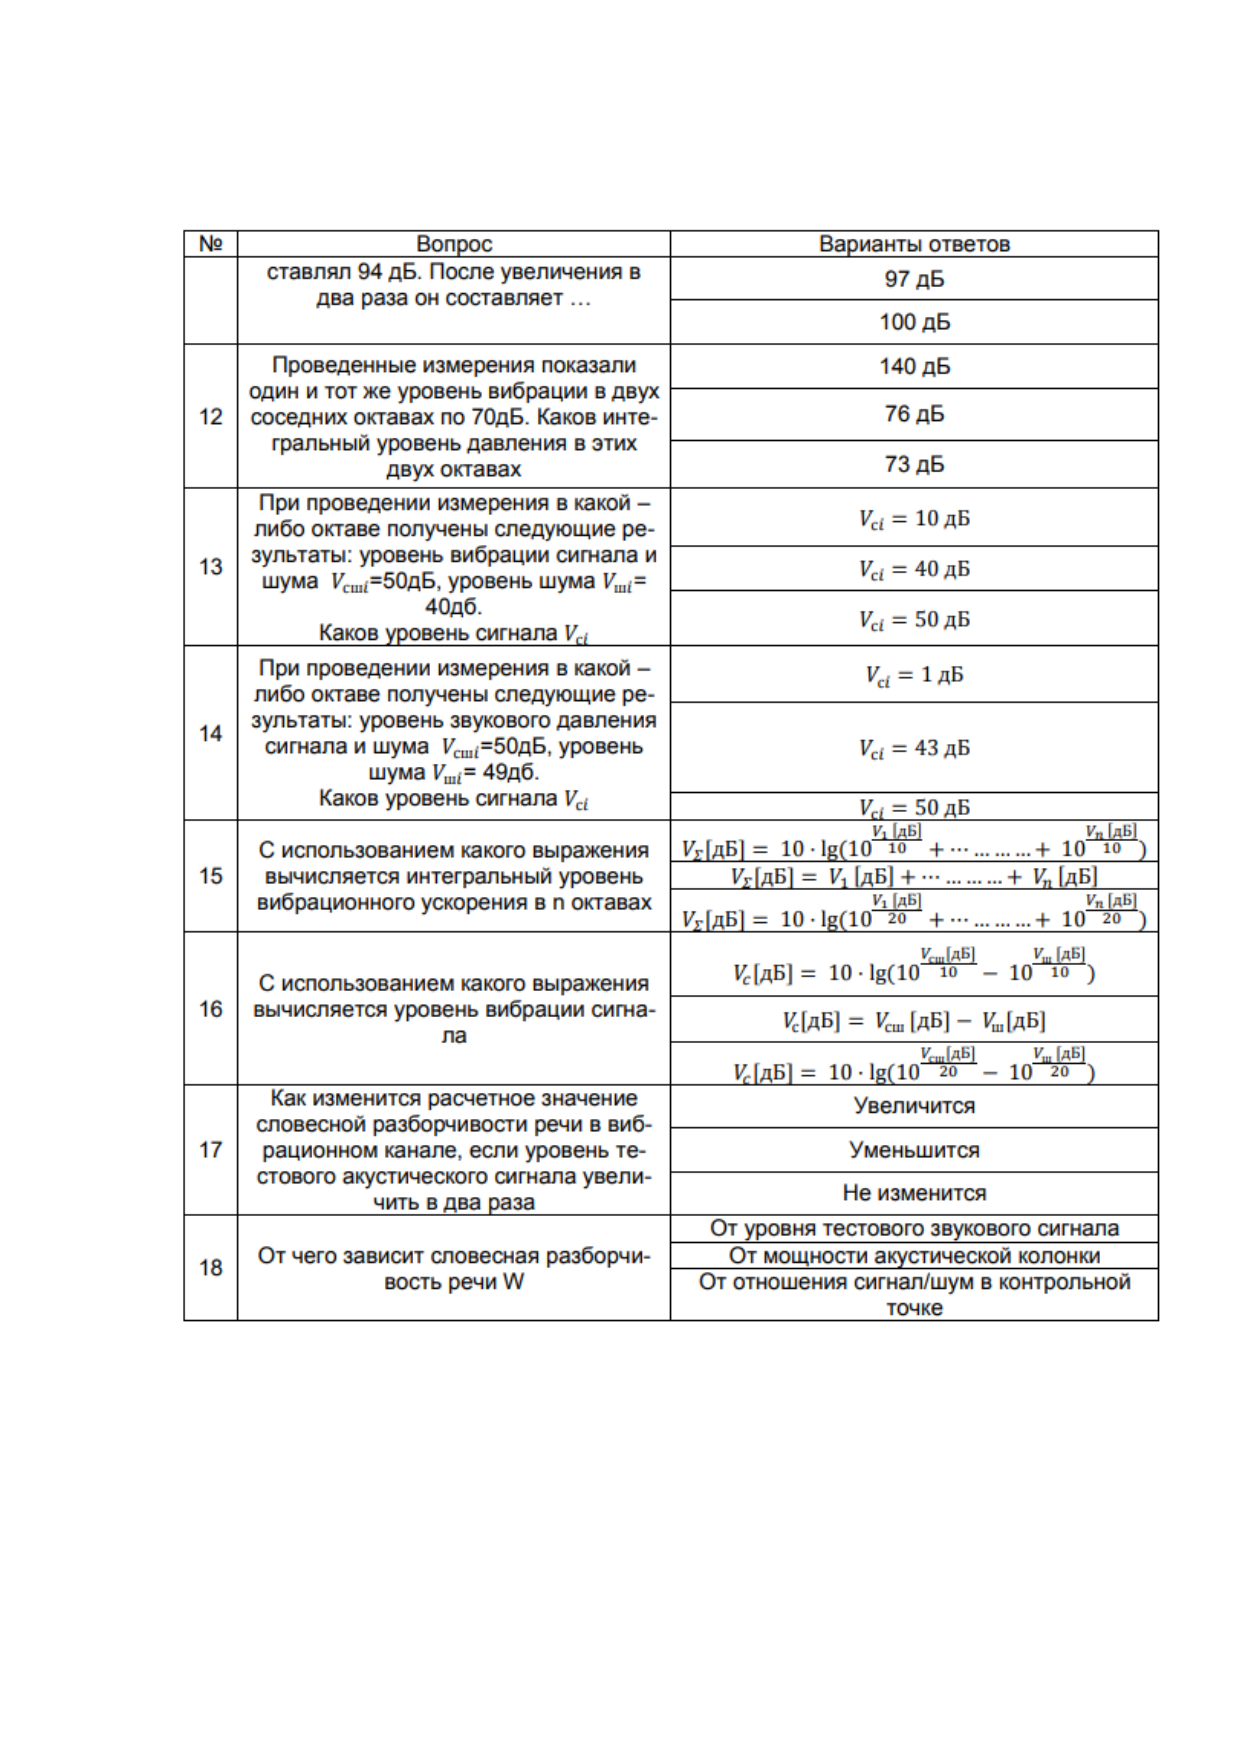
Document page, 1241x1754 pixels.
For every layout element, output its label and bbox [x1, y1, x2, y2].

picture [177, 223, 1164, 1324]
